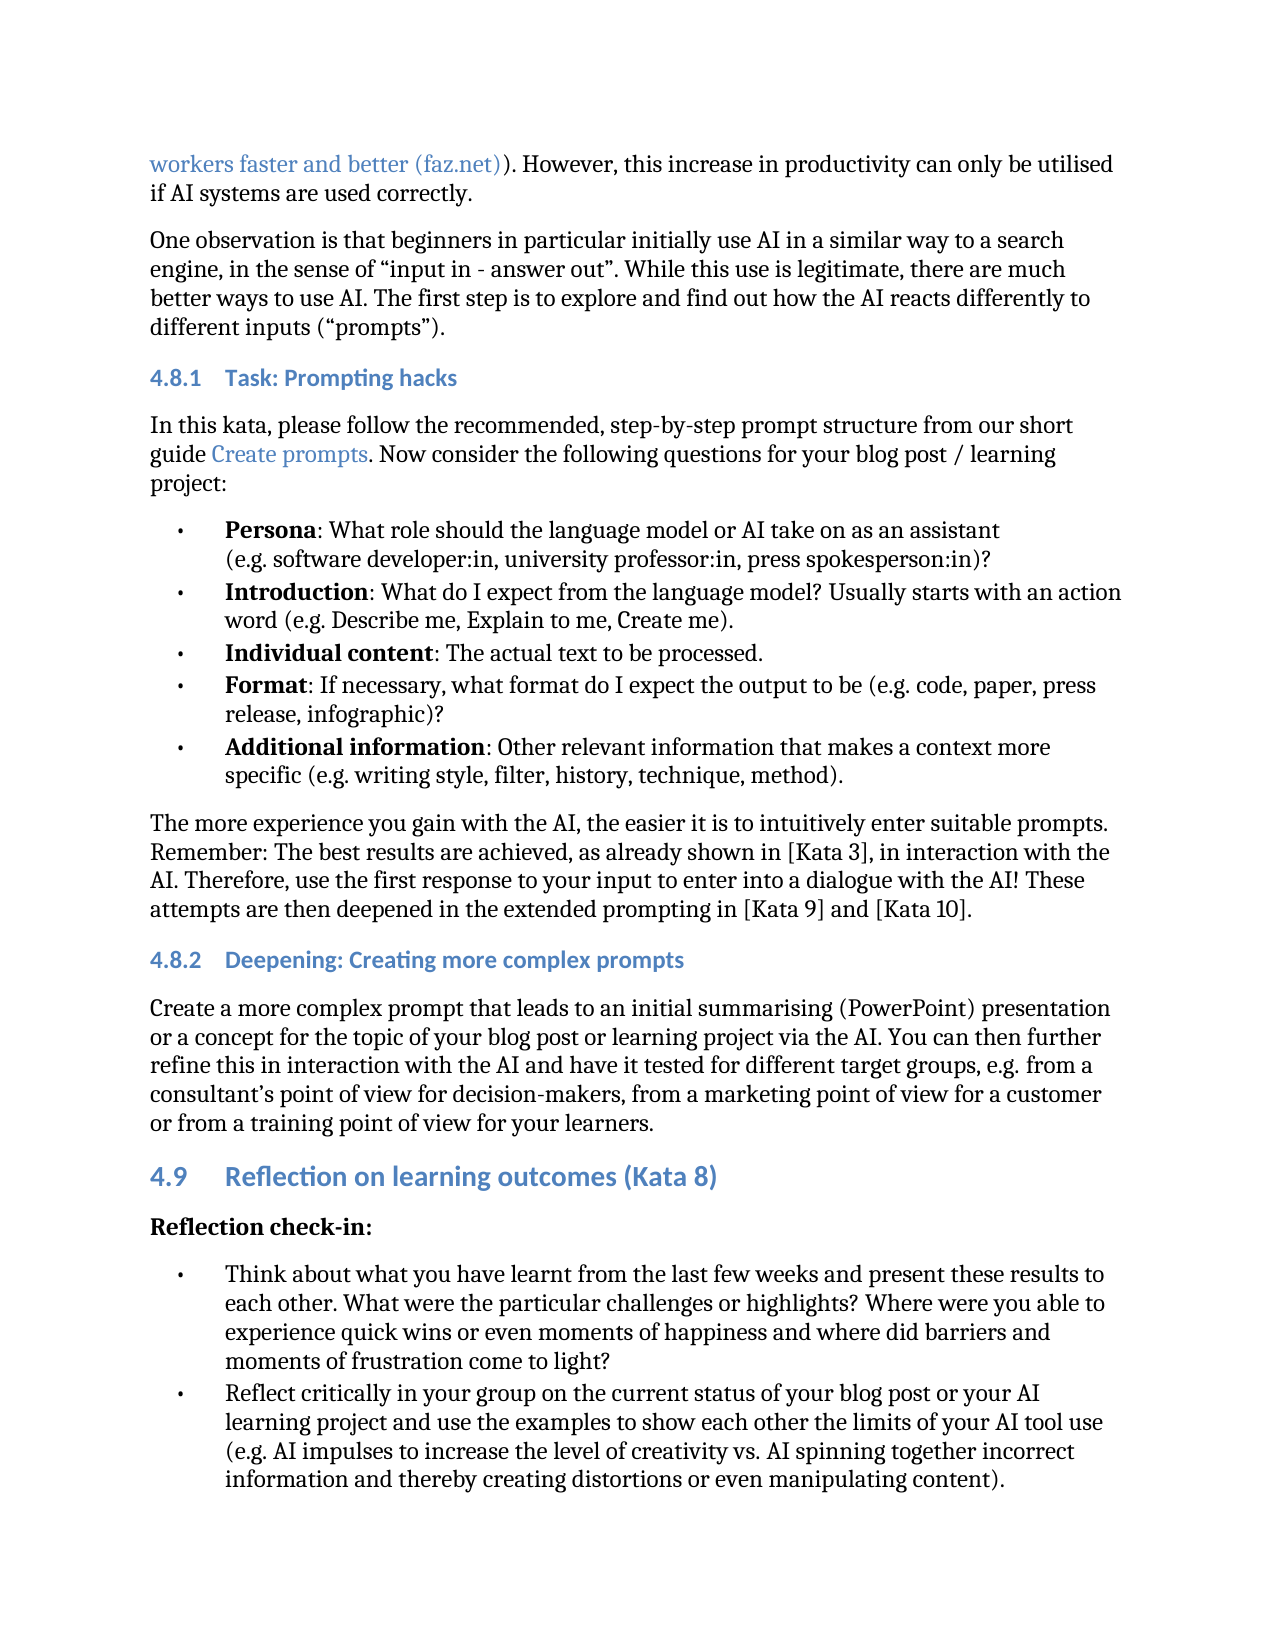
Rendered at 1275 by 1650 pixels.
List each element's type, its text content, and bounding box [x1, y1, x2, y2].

subtitle 4.8.1 Task: Prompting hacks [150, 362, 1125, 393]
list Reflect critically in your group on the current status of your blog post or your AI learning project and use the examples to show each other the limits of your AI tool use (e.g. AI impulses to increase the level of creativity vs. AI spinning together incorrect information and thereby creating distortions or even manipulating content). [175, 1379, 1125, 1494]
list Additional information: Other relevant information that makes a context more specific (e.g. writing style, filter, history, technique, method). [175, 733, 1125, 790]
text Create a more complex prompt that leads to an initial summarising (PowerPoint) presentation or a concept for the topic of your blog post or learning project via the AI. You can then further refine this in interaction with the AI and have it tested for different target groups, e.g. from a consultant’s point of view for decision-makers, from a marketing point of view for a customer or from a training point of view for your learners. [150, 994, 1125, 1138]
text In this kata, please follow the recommended, step-by-step prompt structure from our short guide Create prompts. Now consider the following questions for your blog post / learning project: [150, 411, 1125, 498]
text Reflection check-in: [150, 1213, 1125, 1242]
text The more experience you gain with the AI, the easier it is to intuitively enter suitable prompts. Remember: The best results are achieved, as already shown in [Kata 3], in interaction with the AI. Therefore, use the first response to your input to enter into a dialogue with the AI! These attempts are then deepened in the extended prompting in [Kata 9] and [Kata 10]. [150, 809, 1125, 924]
list Introduction: What do I expect from the language model? Usually starts with an action word (e.g. Describe me, Explain to me, Create me). [175, 578, 1125, 635]
list Persona: What role should the language model or AI take on as an assistant (e.g. software developer:in, university professor:in, press spokesperson:in)? [175, 516, 1125, 574]
list Format: If necessary, what format do I expect the output to be (e.g. code, paper, press release, infographic)? [175, 671, 1125, 729]
subtitle 4.8.2 Deepening: Creating more complex prompts [150, 945, 1125, 975]
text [150, 150, 1125, 207]
subtitle 4.9 Reflection on learning outcomes (Kata 8) [150, 1158, 1125, 1194]
text One observation is that beginners in particular initially use AI in a similar way to a search engine, in the sense of “input in - answer out”. While this use is legitimate, there are much better ways to use AI. The first step is to explore and find out how the AI reacts differently to different inputs (“prompts”). [150, 226, 1125, 341]
list Individual content: The actual text to be processed. [175, 639, 1125, 668]
list Think about what you have learnt from the last few weeks and present these results to each other. What were the particular challenges or highlights? Where were you able to experience quick wins or even moments of happiness and where did barriers and moments of frustration come to light? [175, 1260, 1125, 1375]
